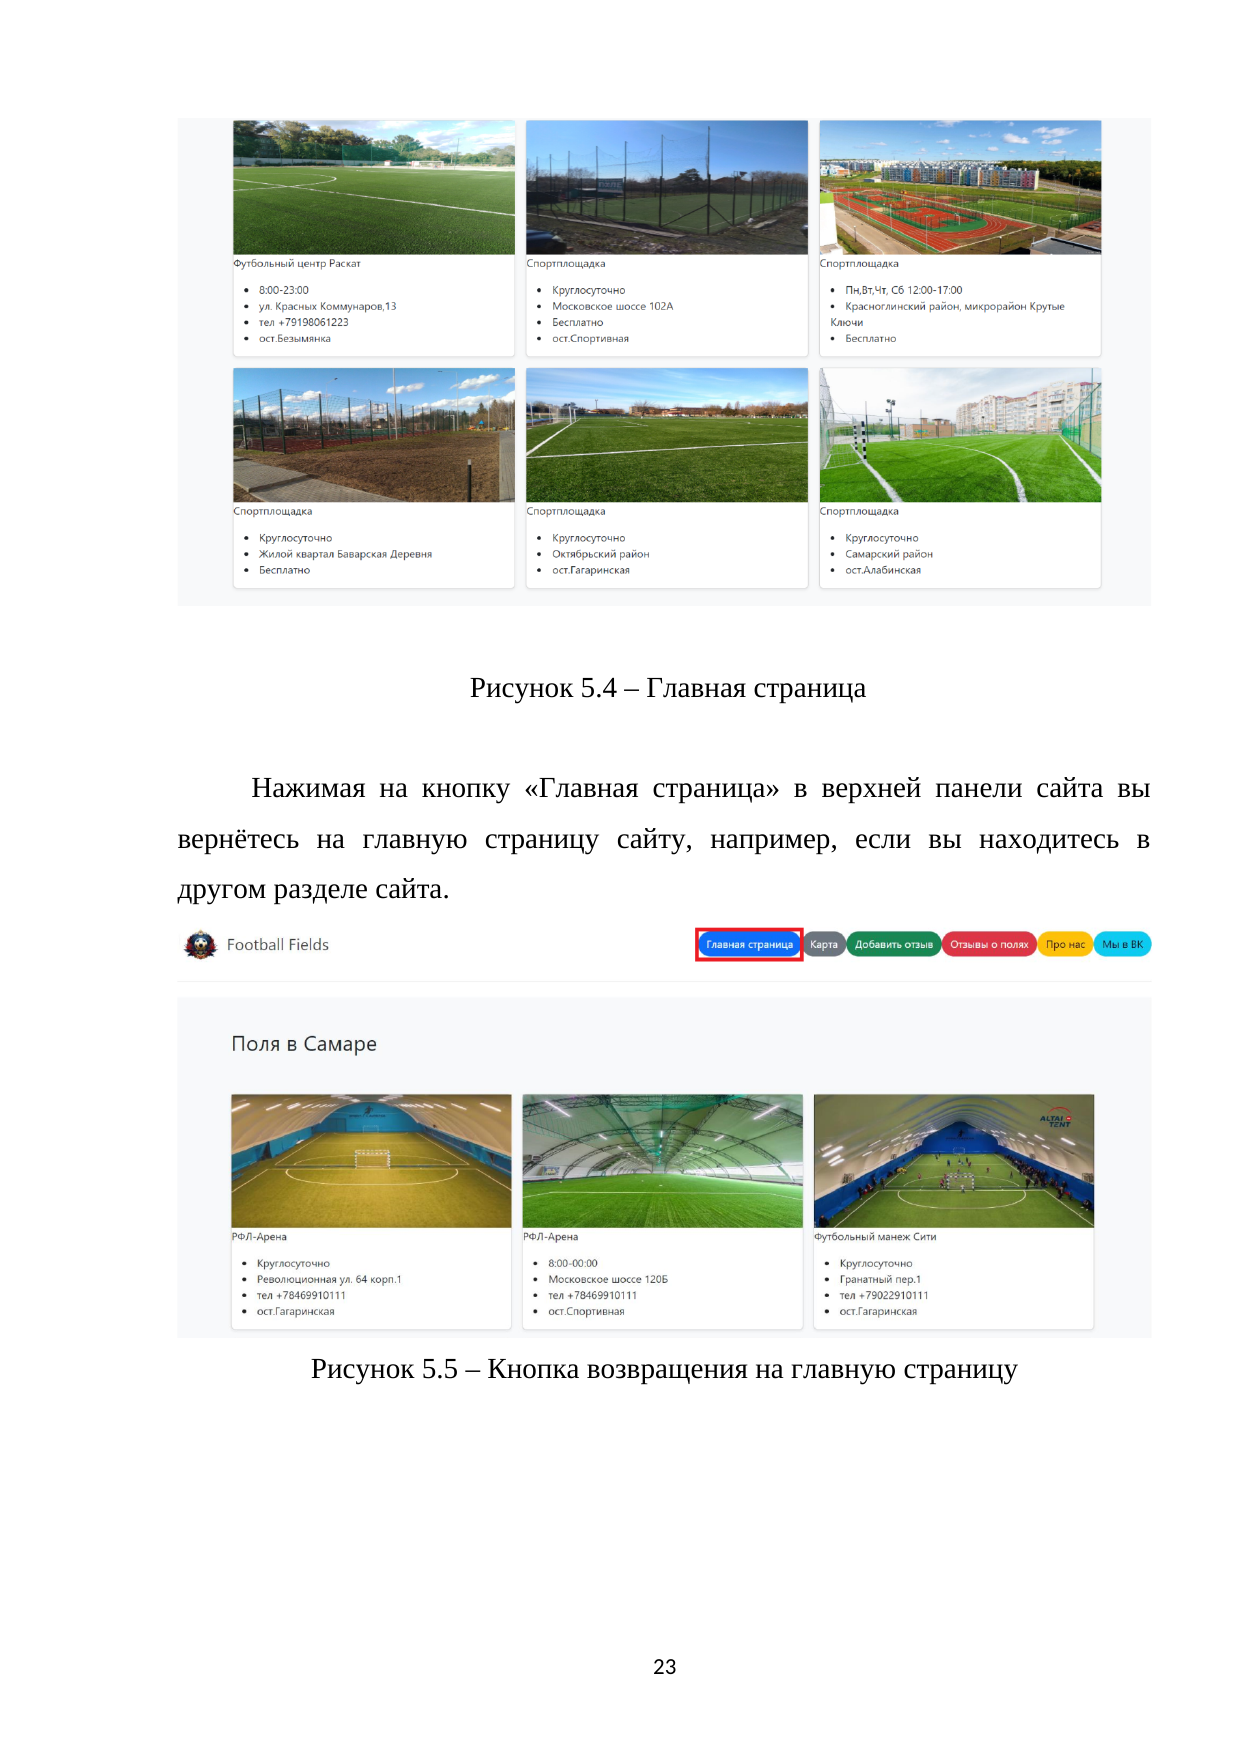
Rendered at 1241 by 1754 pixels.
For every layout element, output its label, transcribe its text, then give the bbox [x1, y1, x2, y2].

list Нажимая на кнопку «Главная страница» в верхней панели сайта вы вернётесь на главную страницу сайту, например, если вы находитесь в другом разделе сайта. [177, 771, 1152, 905]
list Рисунок 5.5 – Кнопка возвращения на главную страницу [177, 1352, 1152, 1385]
list Рисунок 5.4 – Главная страница [177, 670, 1152, 703]
picture [177, 921, 1153, 1338]
picture [177, 118, 1152, 606]
